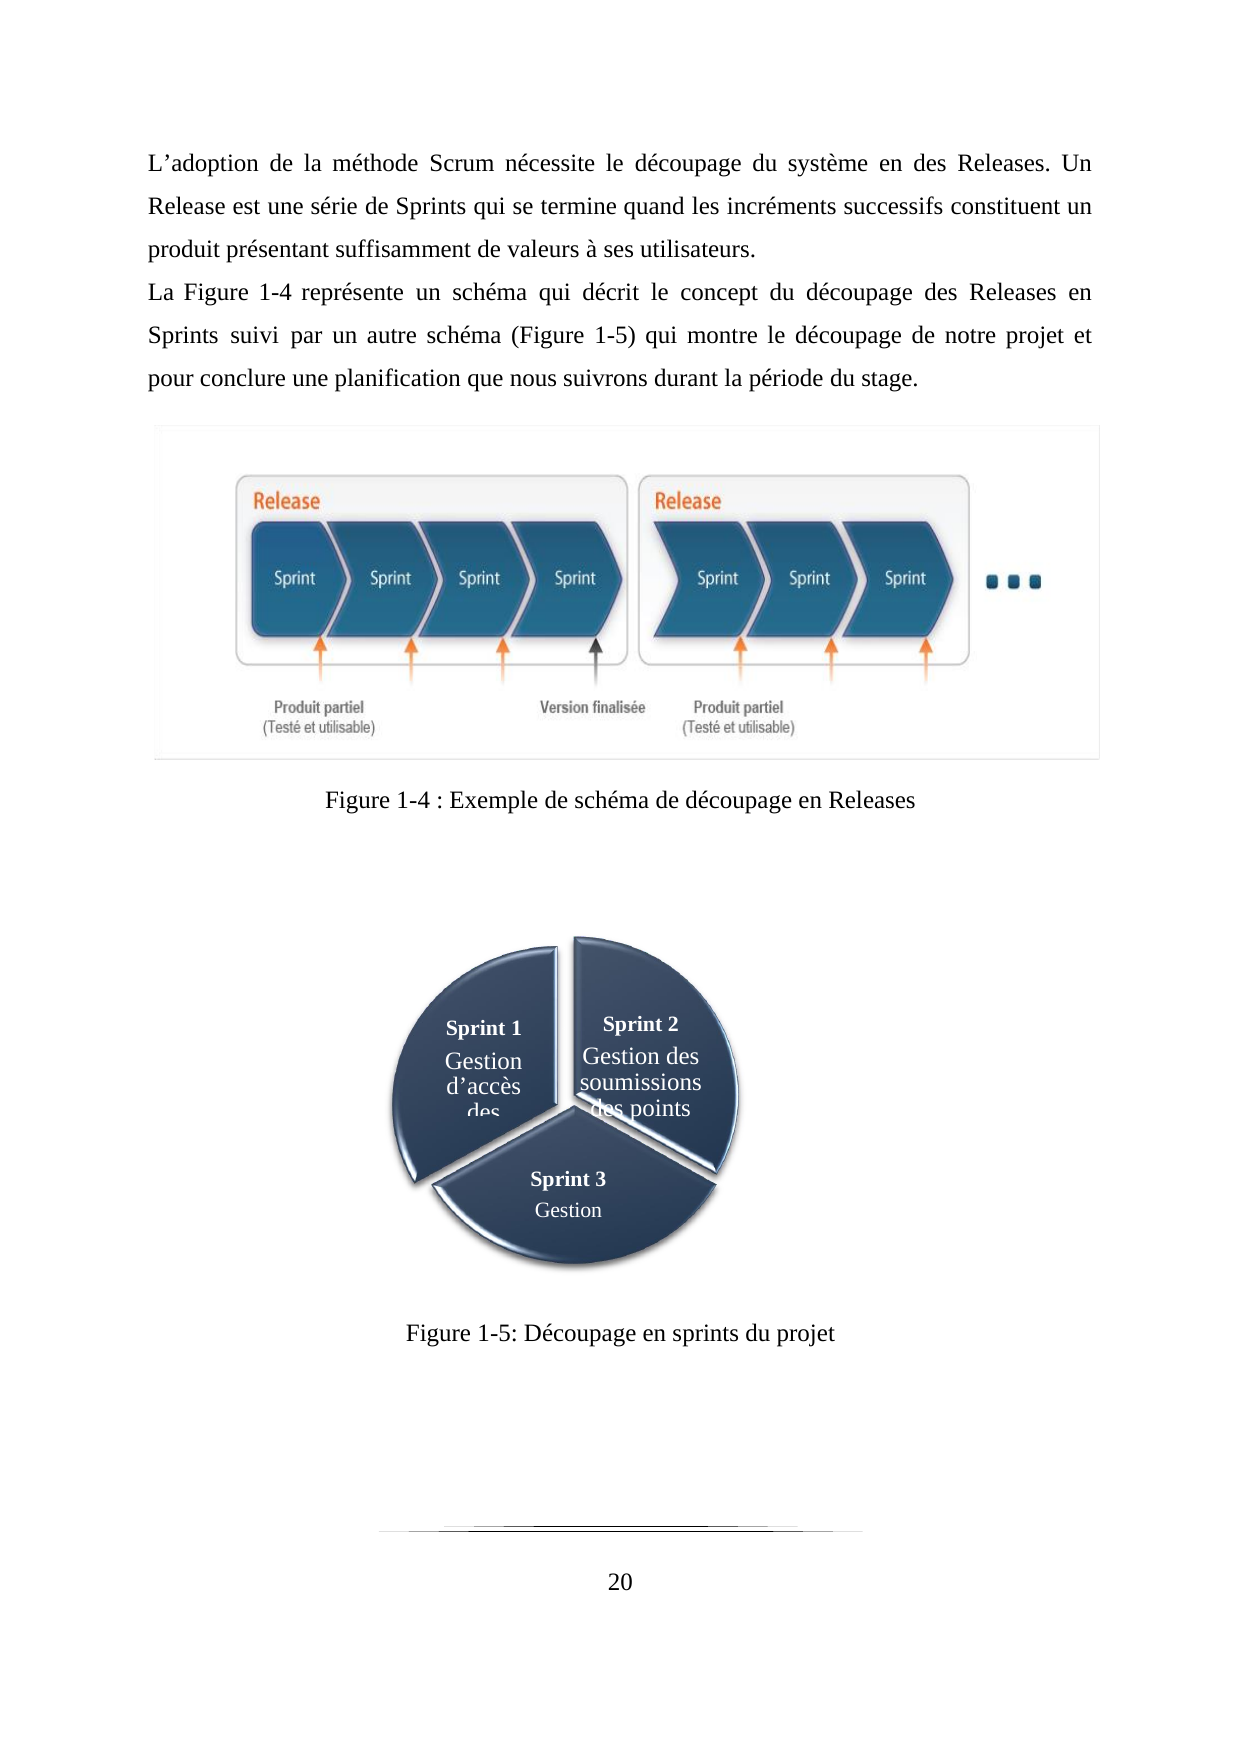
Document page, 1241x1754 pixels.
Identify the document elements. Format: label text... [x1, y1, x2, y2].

text L’adoption de la méthode Scrum nécessite le découpage du système en des Releases. Un Release est une série de Sprints qui se termine quand les incréments successifs constituent un produit présentant suffisamment de valeurs à ses utilisateurs. [148, 148, 1093, 263]
picture [154, 425, 1100, 760]
picture [382, 933, 747, 1277]
text La Figure 1-4 représente un schéma qui décrit le concept du découpage des Releases en Sprints suivi par un autre schéma (Figure 1-5) qui montre le découpage de notre projet et pour conclure une planification que nous suivrons durant la période du stage. [148, 277, 1093, 392]
